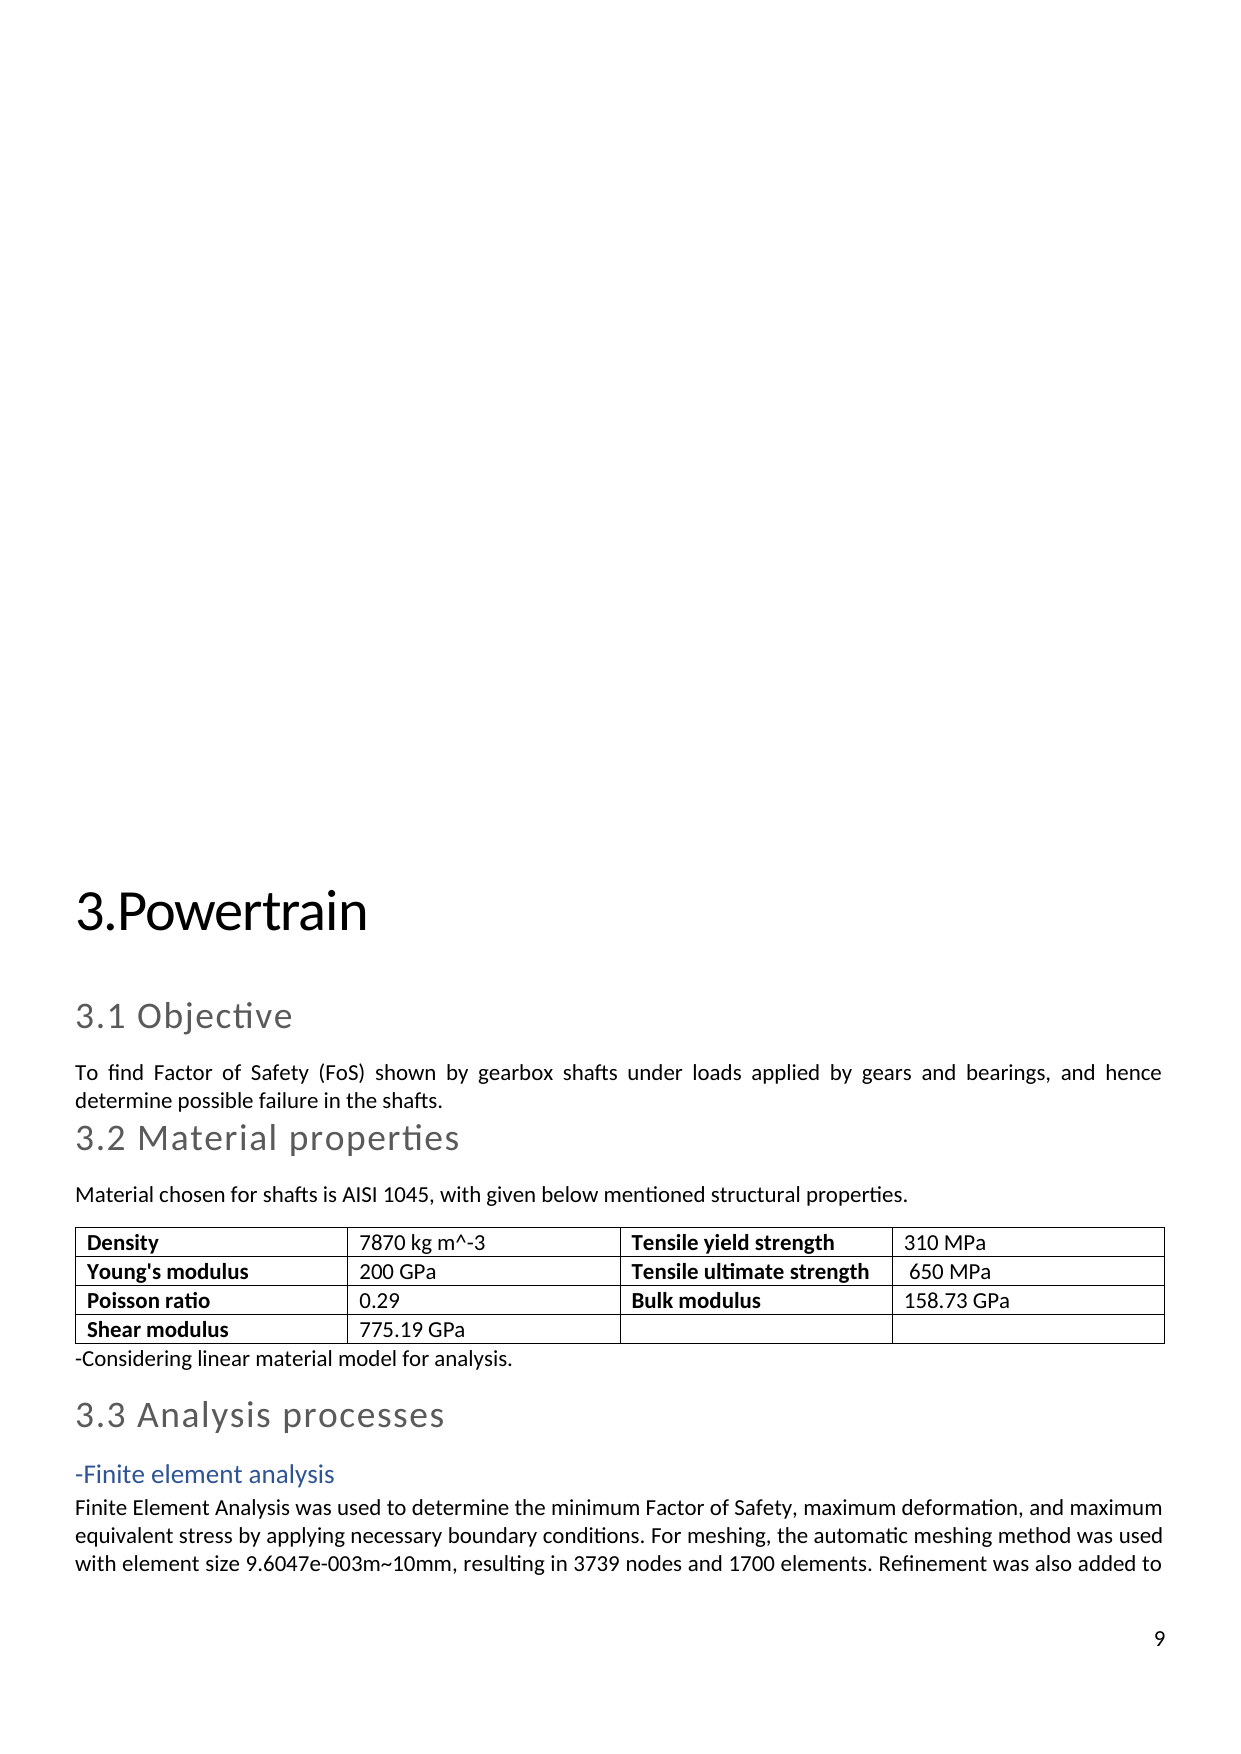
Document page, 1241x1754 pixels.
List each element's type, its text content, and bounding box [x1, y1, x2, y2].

table_header Density [76, 1228, 347, 1256]
table_cell [893, 1315, 1164, 1343]
table_cell 650 MPa [893, 1257, 1164, 1285]
text To find Factor of Safety (FoS) shown by gearbox shafts under loads applied by gears and bearings, and hence determine possible failure in the shafts. [75, 1058, 1165, 1114]
subtitle -Finite element analysis [75, 1457, 1165, 1490]
table_cell 775.19 GPa [348, 1315, 620, 1343]
subtitle 3.2 Material properties [75, 1114, 1165, 1160]
table_header 7870 kg m^-3 [348, 1228, 620, 1256]
table_cell Poisson ratio [76, 1286, 347, 1314]
table_cell Shear modulus [76, 1315, 347, 1343]
text -Considering linear material model for analysis. [75, 1344, 1165, 1372]
subtitle 3.1 Objective [75, 992, 1165, 1038]
table_cell 158.73 GPa [893, 1286, 1164, 1314]
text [75, 1493, 1165, 1577]
table_header Tensile yield strength [621, 1228, 892, 1256]
table_cell Tensile ultimate strength [621, 1257, 892, 1285]
table_cell Young's modulus [76, 1257, 347, 1285]
table_cell Bulk modulus [621, 1286, 892, 1314]
table_cell 0.29 [348, 1286, 620, 1314]
title 3.Powertrain [75, 874, 1165, 945]
table_cell 200 GPa [348, 1257, 620, 1285]
table_header 310 MPa [893, 1228, 1164, 1256]
subtitle 3.3 Analysis processes [75, 1391, 1165, 1437]
text Material chosen for shafts is AISI 1045, with given below mentioned structural properties. [75, 1180, 1165, 1208]
table_cell [621, 1315, 892, 1343]
